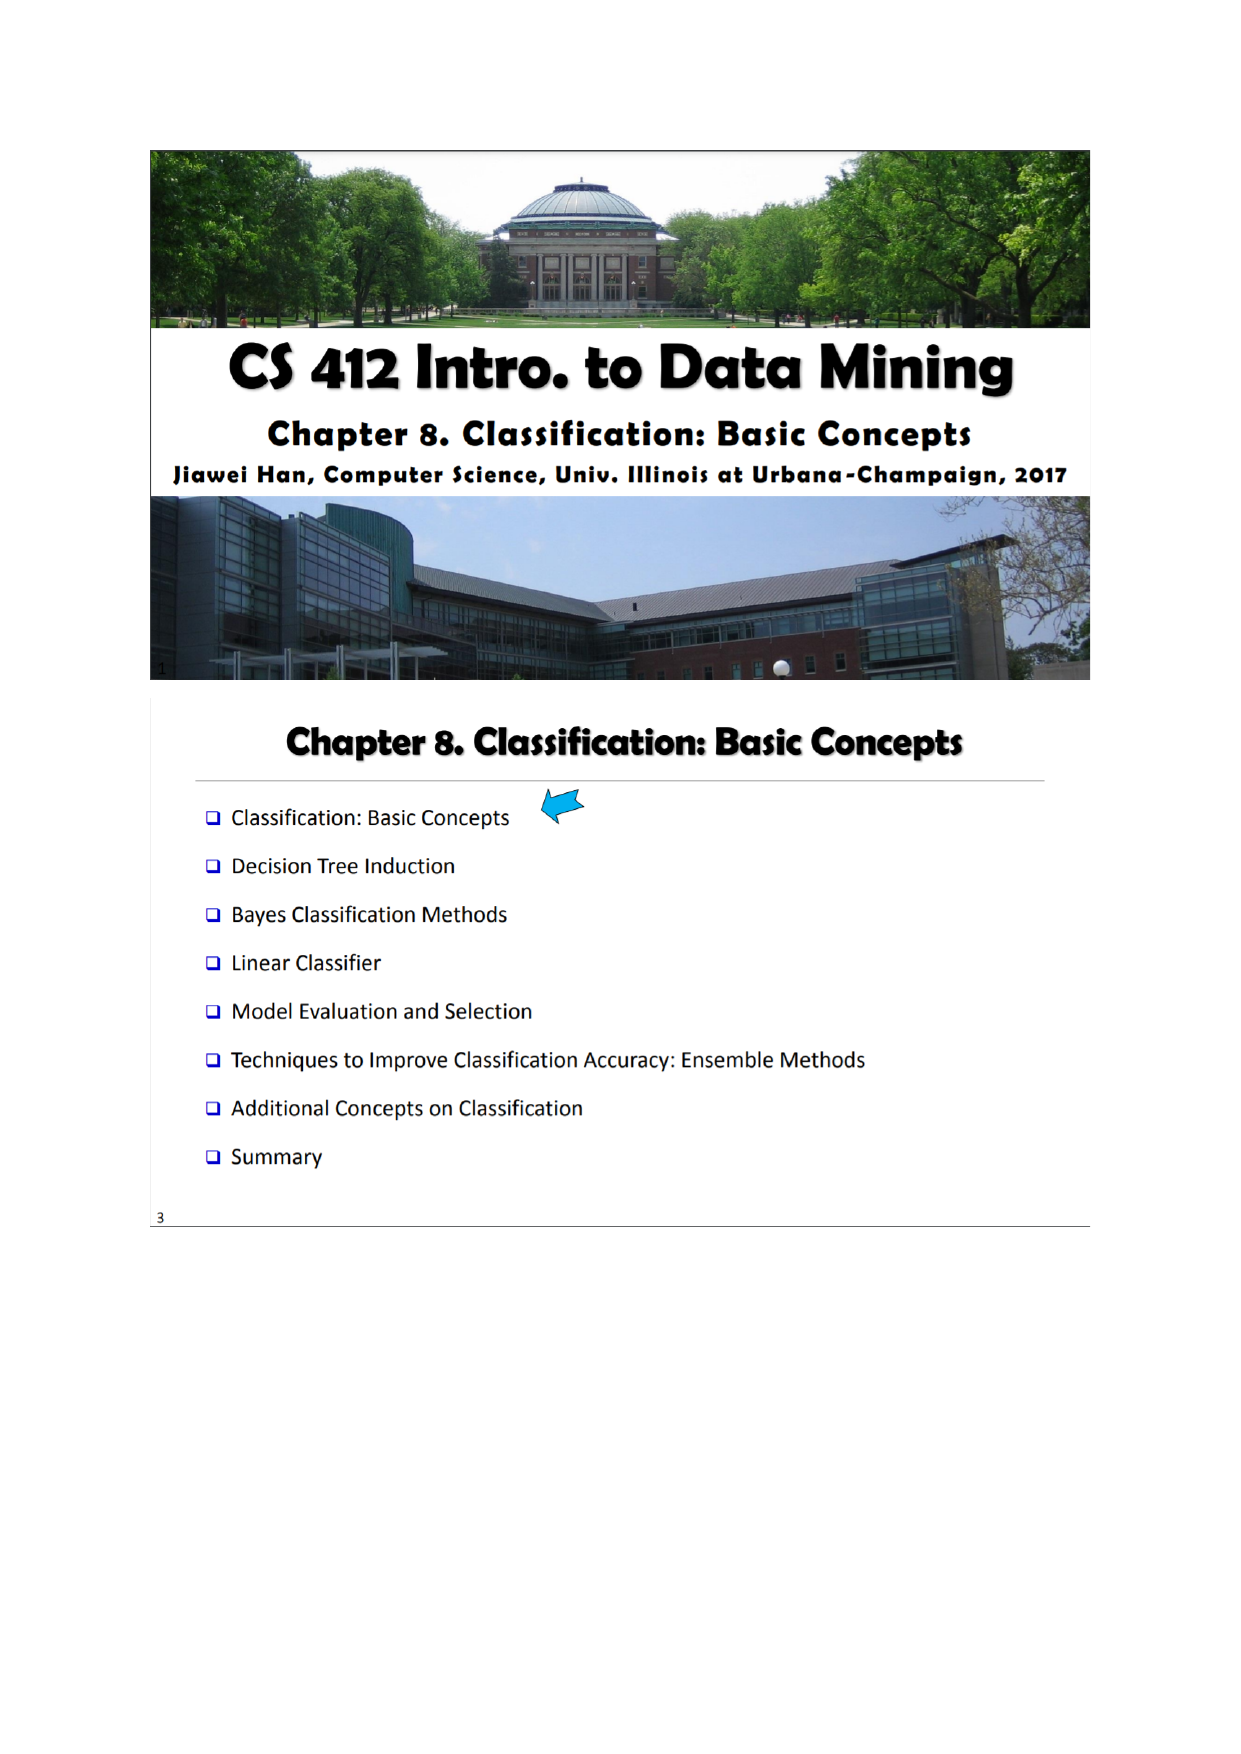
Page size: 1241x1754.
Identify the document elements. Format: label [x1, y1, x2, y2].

picture [150, 150, 1091, 680]
picture [150, 698, 1091, 1227]
